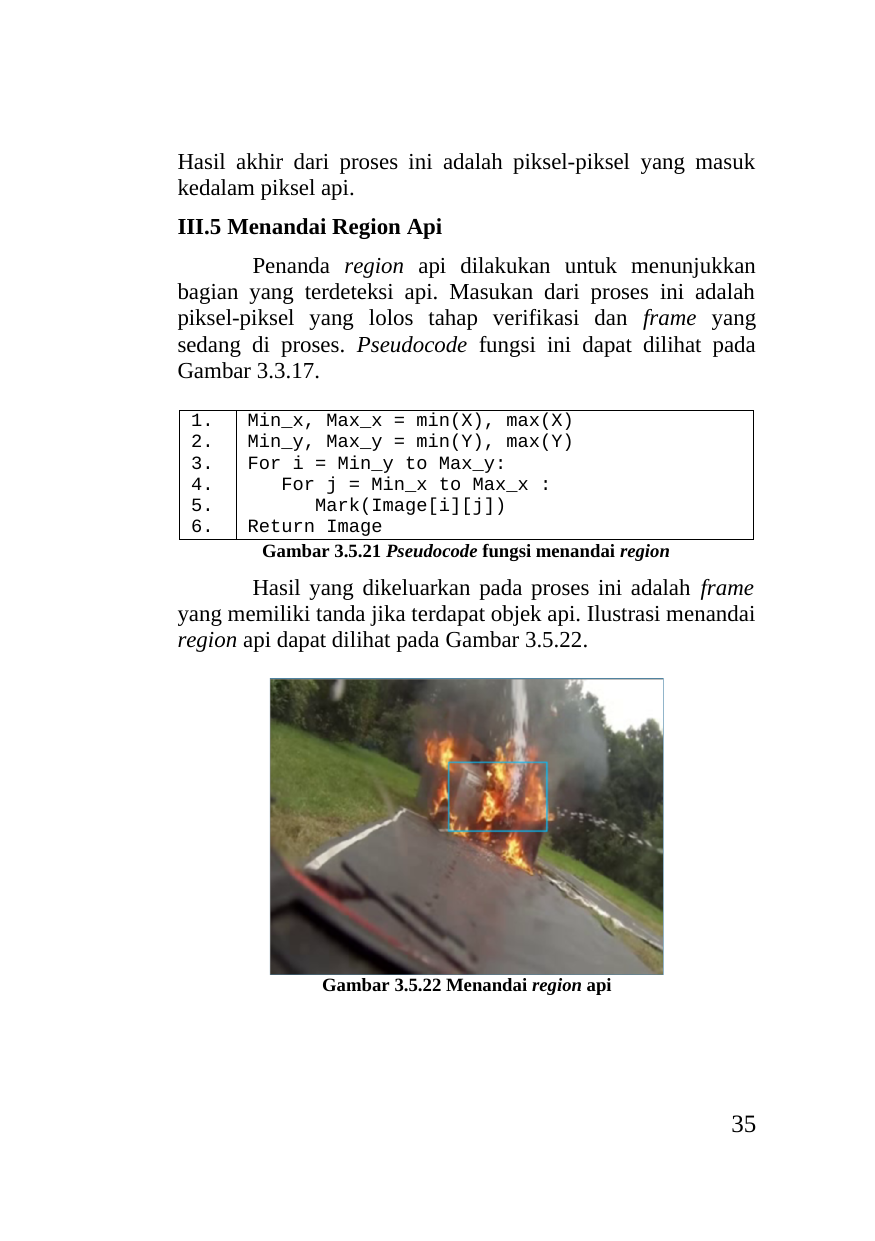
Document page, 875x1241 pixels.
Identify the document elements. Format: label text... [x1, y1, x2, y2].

table_header Min_x, Max_x = min(X), max(X) Min_y, Max_y = min(Y), max(Y) For i = Min_y to Max_y: For j = Min_x to Max_x : Mark(Image[i][j]) Return Image [237, 411, 753, 538]
picture [269, 678, 664, 975]
subtitle Menandai Region Api [177, 213, 756, 239]
table_header 1. 2. 3. 4. 5. 6. [180, 411, 236, 538]
